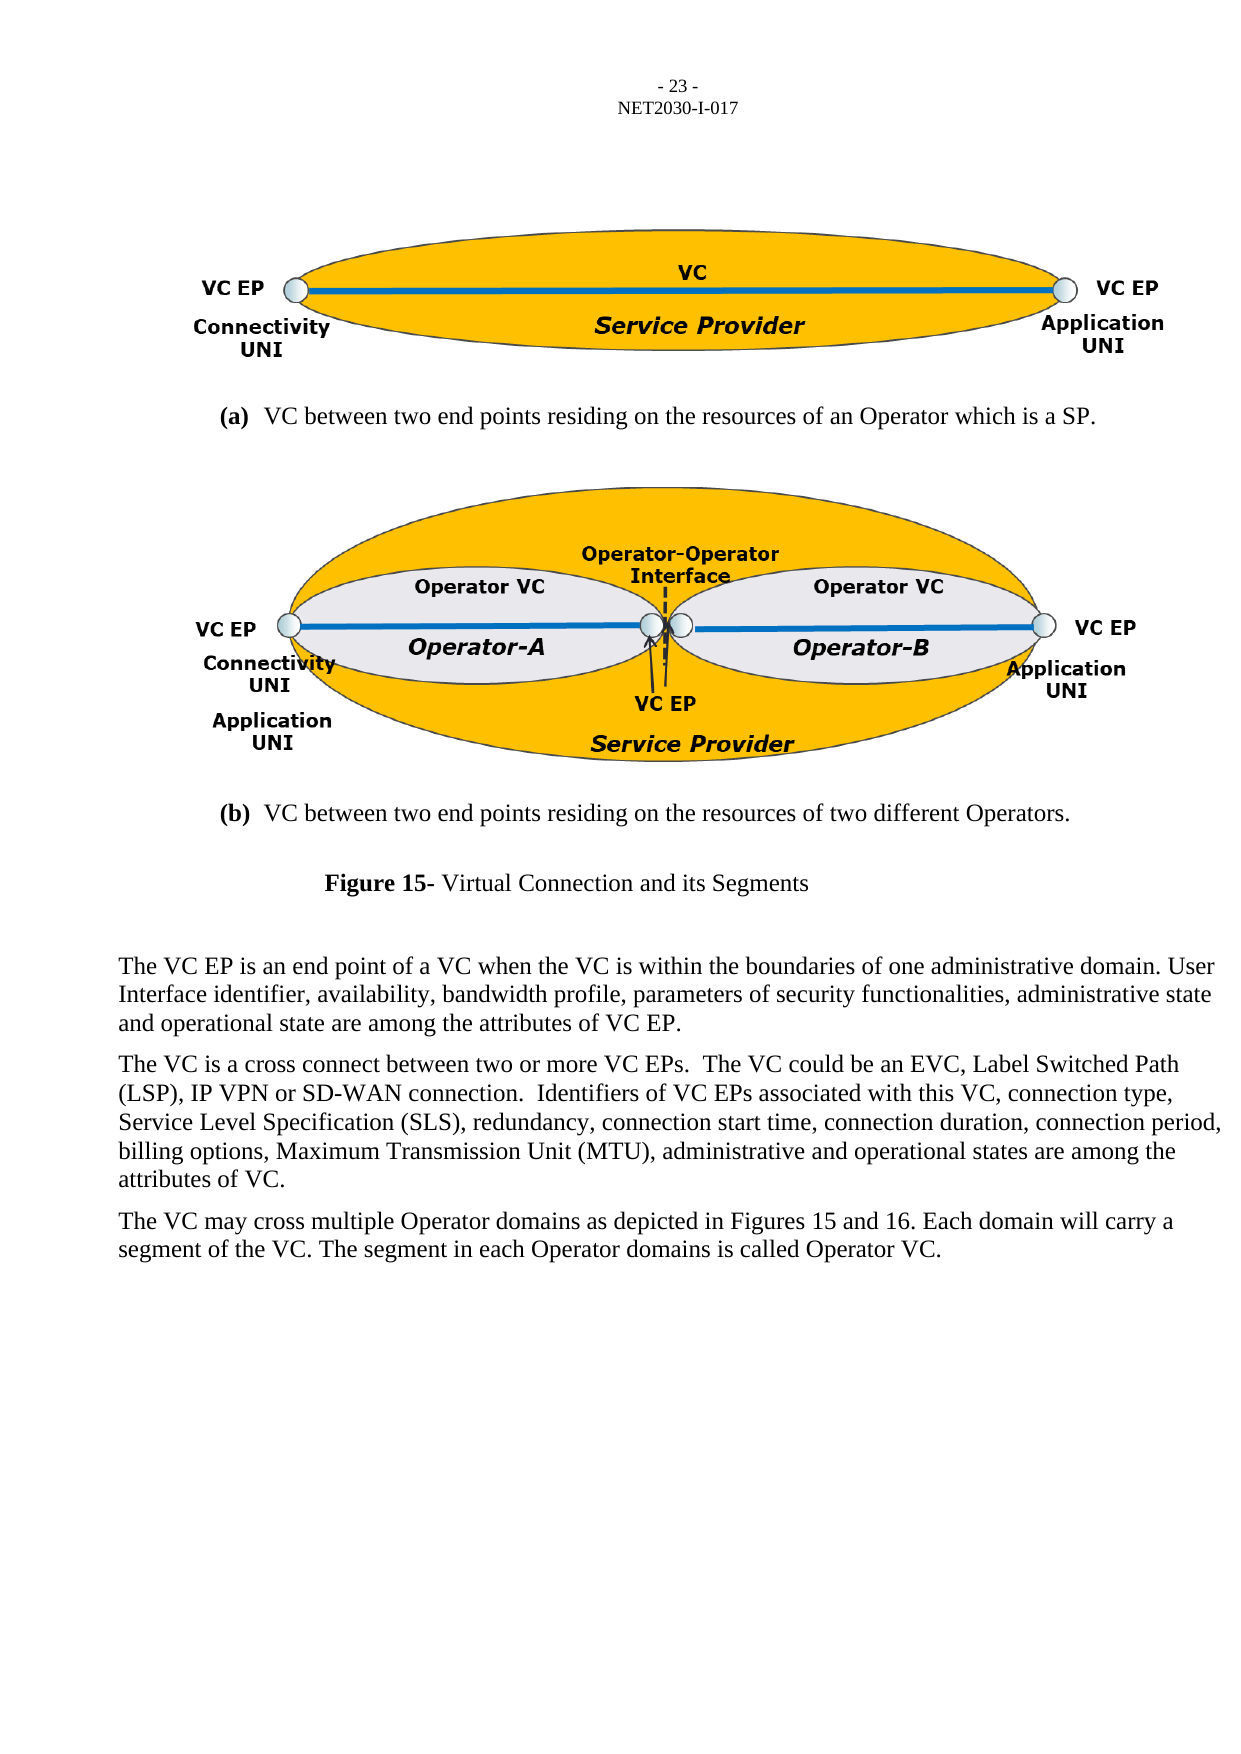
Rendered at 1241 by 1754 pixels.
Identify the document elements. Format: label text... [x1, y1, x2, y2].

text The VC is a cross connect between two or more VC EPs. The VC could be an EVC, Label Switched Path (LSP), IP VPN or SD-WAN connection. Identifiers of VC EPs associated with this VC, connection type, Service Level Specification (SLS), redundancy, connection start time, connection duration, connection period, billing options, Maximum Transmission Unit (MTU), administrative and operational states are among the attributes of VC. [118, 1049, 1237, 1193]
text The VC may cross multiple Operator domains as depicted in Figures 15 and 16. Each domain will carry a segment of the VC. The segment in each Operator domains is called Operator VC. [118, 1206, 1237, 1263]
text The VC EP is an end point of a VC when the VC is within the boundaries of one administrative domain. User Interface identifier, availability, bandwidth profile, parameters of security functionalities, administrative state and operational state are among the attributes of VC EP. [118, 951, 1237, 1037]
list VC between two end points residing on the resources of two different Operators. [219, 798, 1237, 827]
picture [118, 229, 1221, 372]
text Figure 15- Virtual Connection and its Segments [118, 868, 1237, 897]
picture [118, 487, 1187, 770]
list VC between two end points residing on the resources of an Operator which is a SP. [219, 401, 1237, 429]
